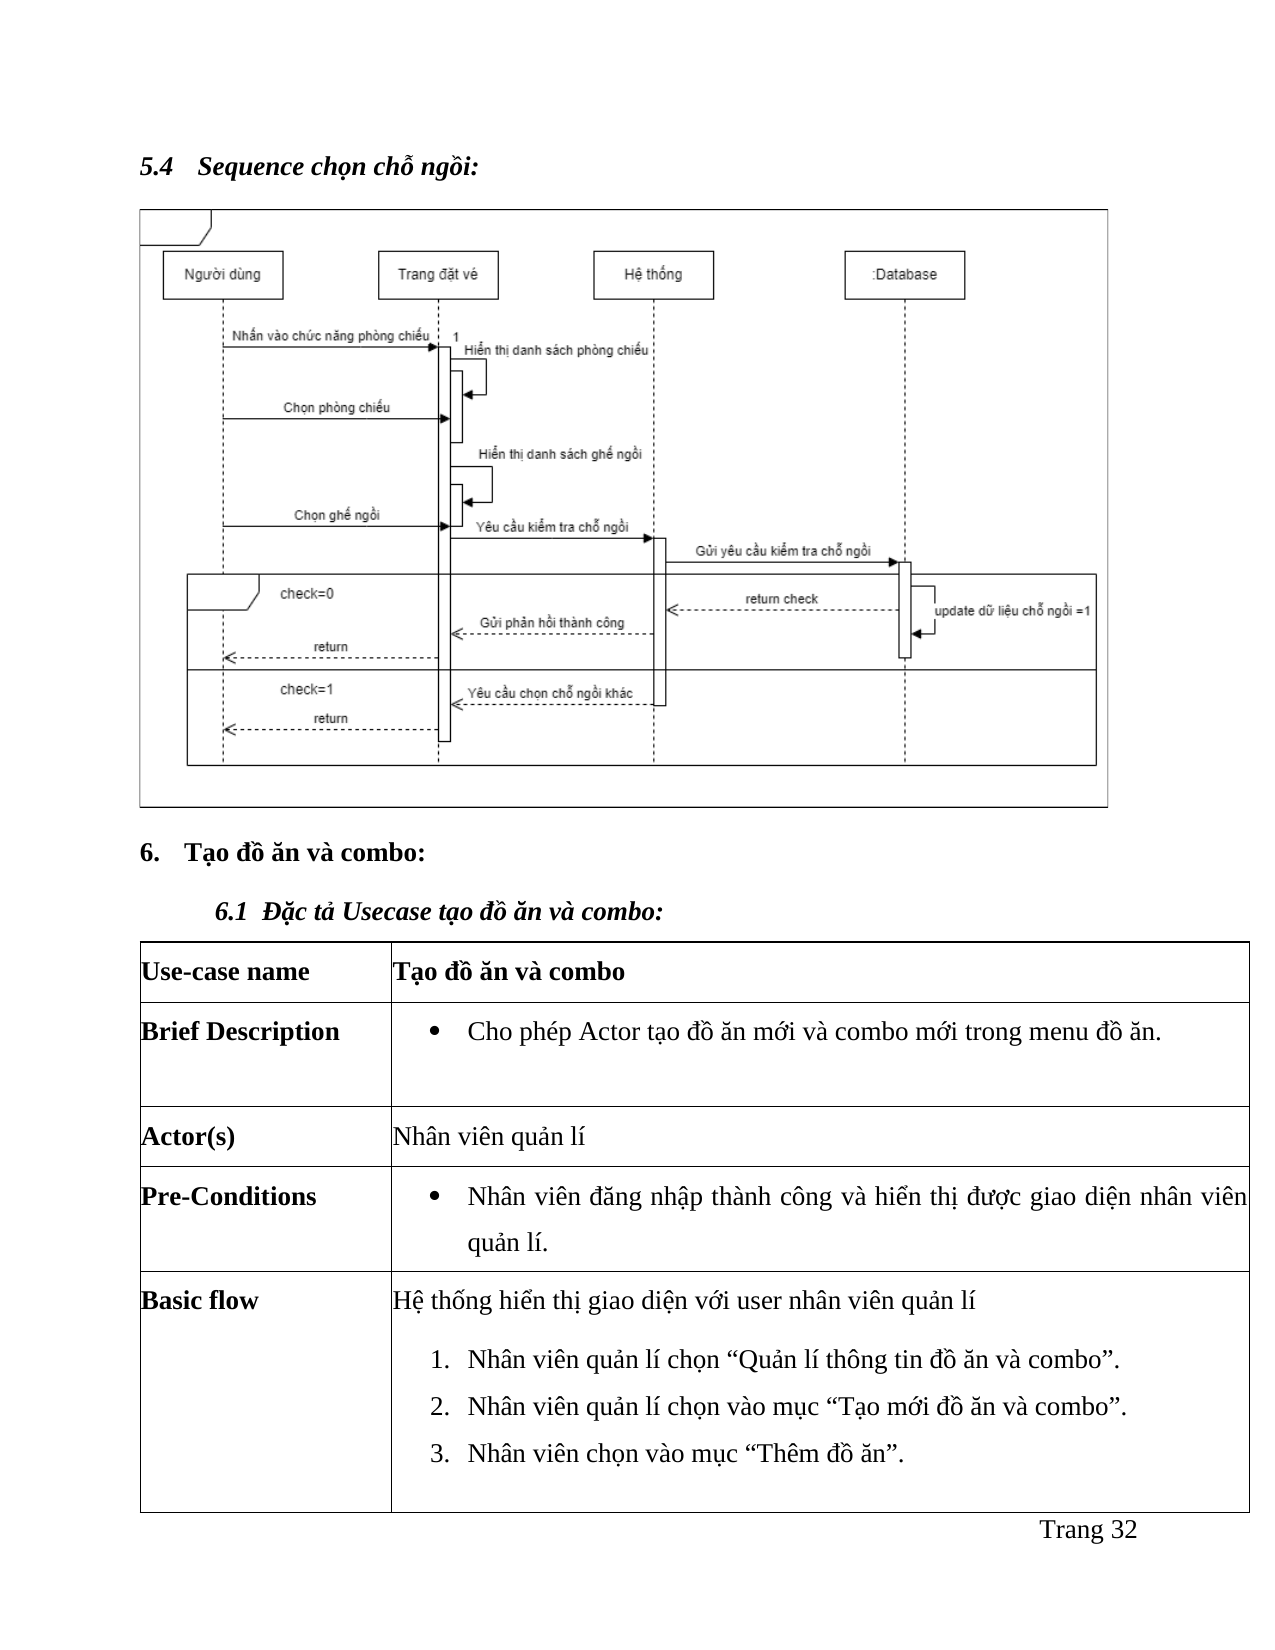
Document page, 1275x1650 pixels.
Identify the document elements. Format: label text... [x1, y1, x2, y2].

subtitle Sequence chọn chỗ ngồi: [139, 150, 1137, 181]
table_cell Nhân viên quản lí [392, 1107, 1249, 1166]
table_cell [392, 1272, 1249, 1512]
table_header Use-case name [141, 943, 391, 1002]
picture [139, 209, 1109, 808]
table_cell Basic flow [141, 1272, 391, 1512]
table_cell Cho phép Actor tạo đồ ăn mới và combo mới trong menu đồ ăn. [392, 1003, 1249, 1106]
table_cell Actor(s) [141, 1107, 391, 1166]
subtitle Tạo đồ ăn và combo: [139, 836, 1137, 867]
table_cell Nhân viên đăng nhập thành công và hiển thị được giao diện nhân viên quản lí. [392, 1167, 1249, 1271]
subtitle 6.1 Đặc tả Usecase tạo đồ ăn và combo: [214, 895, 1137, 926]
table_cell Pre-Conditions [141, 1167, 391, 1271]
table_cell Brief Description [141, 1003, 391, 1106]
table_header Tạo đồ ăn và combo [392, 943, 1249, 1002]
